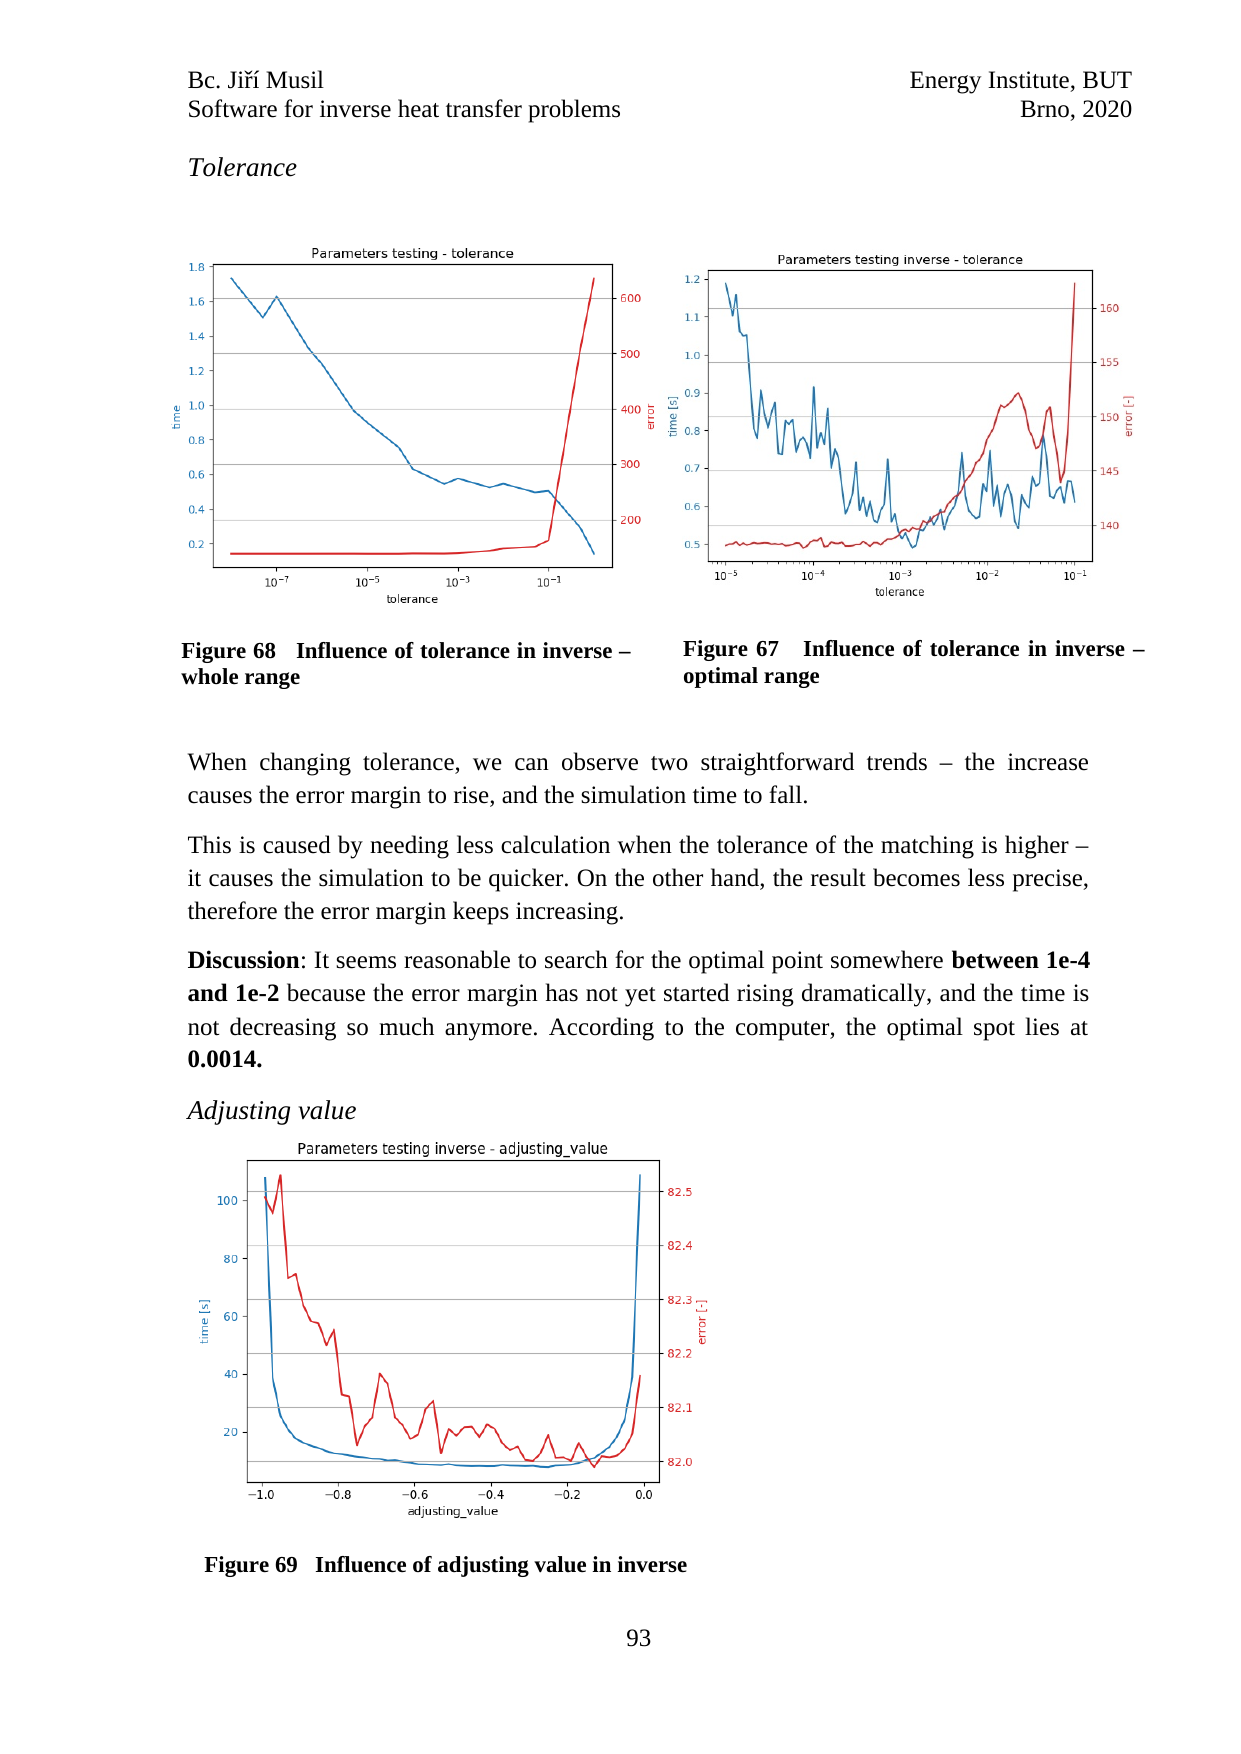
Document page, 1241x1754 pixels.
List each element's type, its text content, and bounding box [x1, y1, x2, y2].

subtitle Tolerance [187, 151, 1090, 182]
text Discussion: It seems reasonable to search for the optimal point somewhere between 1e-4 and 1e-2 because the error margin has not yet started rising dramatically, and the time is not decreasing so much anymore. According to the computer, the optimal spot lies at 0.0014. [187, 946, 1090, 1073]
text When changing tolerance, we can observe two straightforward trends – the increase causes the error margin to rise, and the simulation time to fall. [187, 693, 1090, 809]
picture [161, 237, 1142, 612]
subtitle Adjusting value [187, 1094, 1090, 1125]
picture [187, 1130, 721, 1530]
text This is caused by needing less calculation when the tolerance of the matching is higher – it causes the simulation to be quicker. On the other hand, the result becomes less precise, therefore the error margin keeps increasing. [187, 830, 1090, 924]
